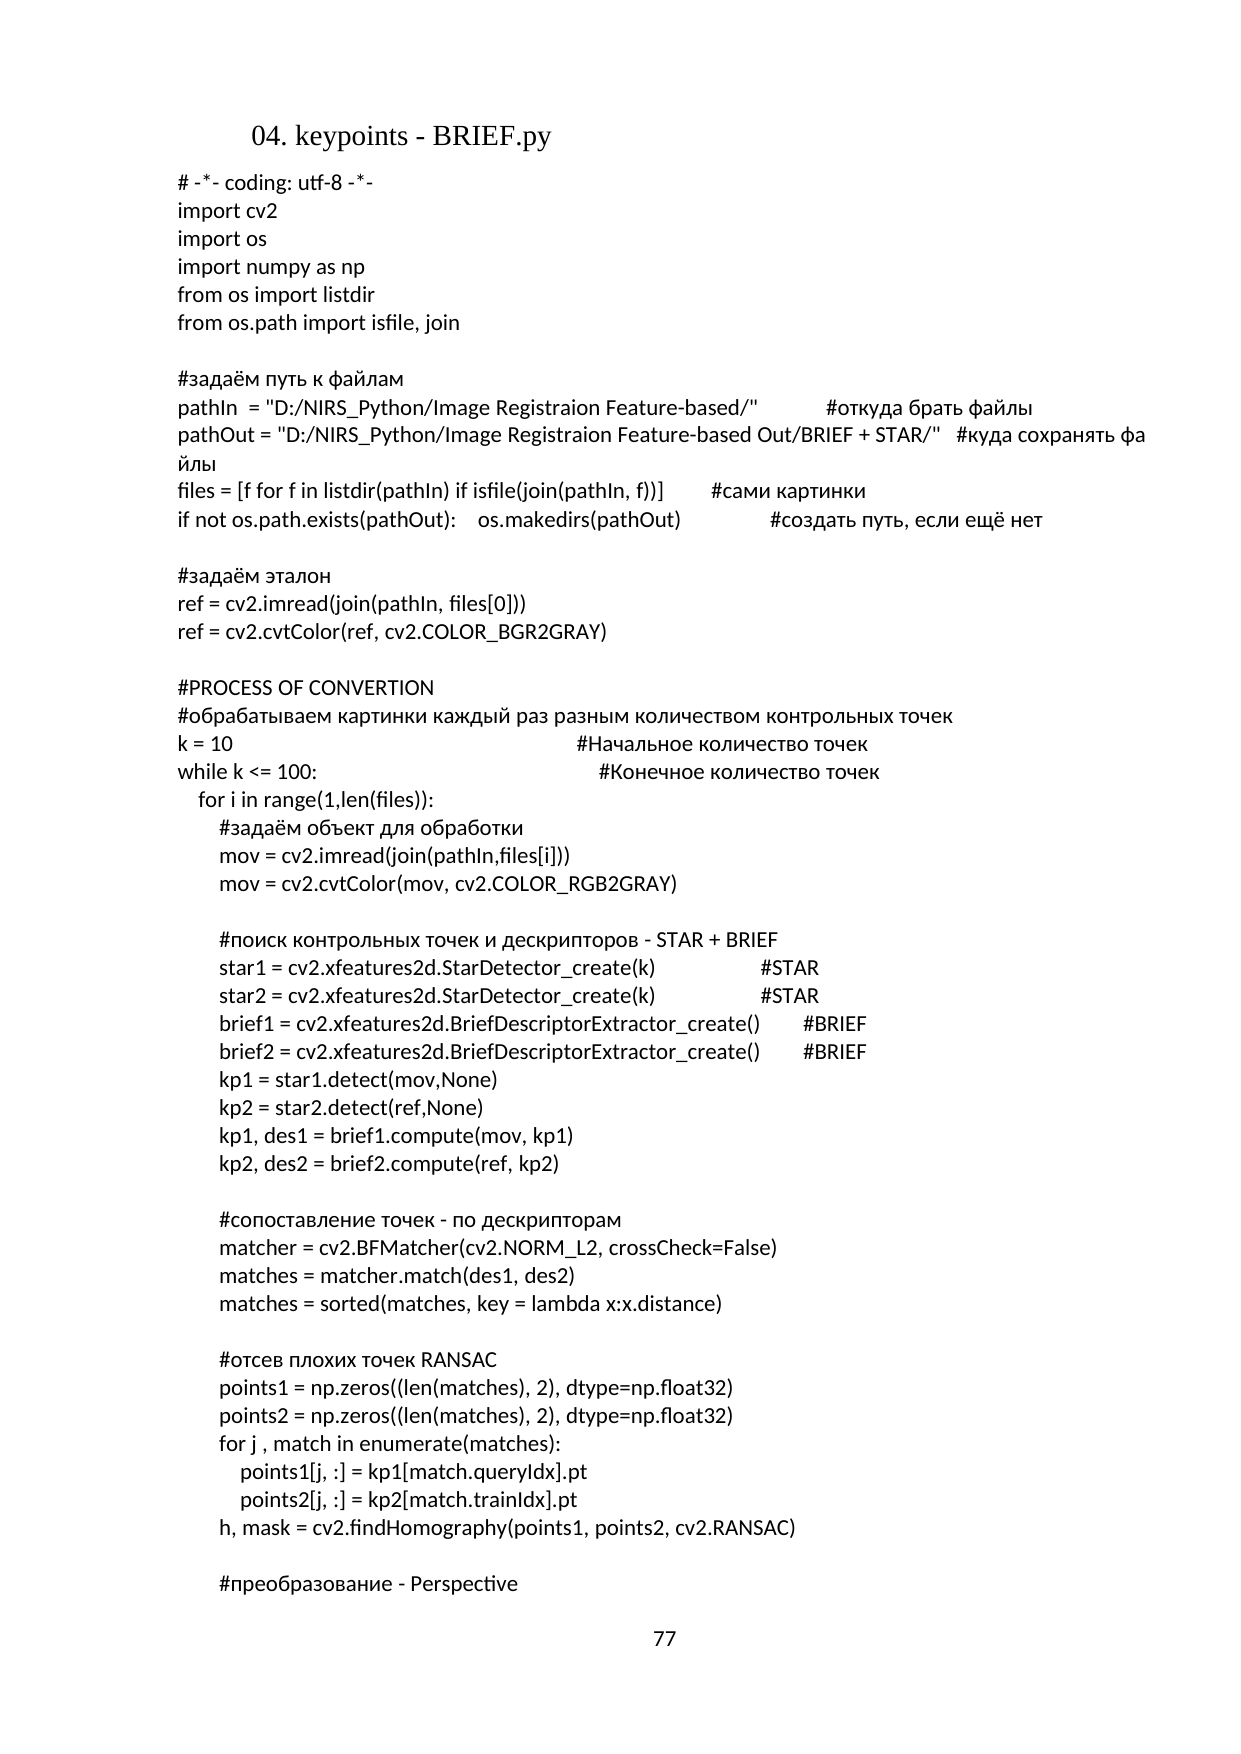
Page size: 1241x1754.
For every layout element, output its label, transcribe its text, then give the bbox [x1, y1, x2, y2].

text pathIn = "D:/NIRS_Python/Image Registraion Feature-based/" #откуда брать файлы [177, 393, 1152, 421]
text matcher = cv2.BFMatcher(cv2.NORM_L2, crossCheck=False) [177, 1233, 1152, 1261]
text brief1 = cv2.xfeatures2d.BriefDescriptorExtractor_create() #BRIEF [177, 1009, 1152, 1037]
text files = [f for f in listdir(pathIn) if isfile(join(pathIn, f))] #сами картинки [177, 477, 1152, 505]
text #обрабатываем картинки каждый раз разным количеством контрольных точек [177, 701, 1152, 729]
text kp1 = star1.detect(mov,None) [177, 1065, 1152, 1093]
text star2 = cv2.xfeatures2d.StarDetector_create(k) #STAR [177, 981, 1152, 1009]
text #PROCESS OF CONVERTION [177, 673, 1152, 701]
text if not os.path.exists(pathOut): os.makedirs(pathOut) #создать путь, если ещё нет [177, 505, 1152, 533]
text #отсев плохих точек RANSAC [177, 1345, 1152, 1373]
text while k <= 100: #Конечное количество точек [177, 757, 1152, 785]
text points2[j, :] = kp2[match.trainIdx].pt [177, 1485, 1152, 1513]
text import numpy as np [177, 252, 1152, 281]
text import cv2 [177, 196, 1152, 224]
text #сопоставление точек - по дескрипторам [177, 1205, 1152, 1233]
text from os import listdir [177, 281, 1152, 308]
text points1 = np.zeros((len(matches), 2), dtype=np.float32) [177, 1373, 1152, 1401]
text kp1, des1 = brief1.compute(mov, kp1) [177, 1121, 1152, 1149]
text matches = sorted(matches, key = lambda x:x.distance) [177, 1289, 1152, 1317]
text points1[j, :] = kp1[match.queryIdx].pt [177, 1457, 1152, 1485]
text points2 = np.zeros((len(matches), 2), dtype=np.float32) [177, 1401, 1152, 1429]
text kp2 = star2.detect(ref,None) [177, 1093, 1152, 1121]
text #задаём путь к файлам [177, 364, 1152, 393]
text matches = matcher.match(des1, des2) [177, 1261, 1152, 1289]
text brief2 = cv2.xfeatures2d.BriefDescriptorExtractor_create() #BRIEF [177, 1037, 1152, 1065]
text ref = cv2.cvtColor(ref, cv2.COLOR_BGR2GRAY) [177, 617, 1152, 645]
text #задаём эталон [177, 561, 1152, 589]
text from os.path import isfile, join [177, 308, 1152, 337]
text mov = cv2.imread(join(pathIn,files[i])) [177, 841, 1152, 869]
text mov = cv2.cvtColor(mov, cv2.COLOR_RGB2GRAY) [177, 869, 1152, 897]
text #задаём объект для обработки [177, 813, 1152, 841]
text 04. keypoints - BRIEF.py [177, 118, 1152, 152]
text for j , match in enumerate(matches): [177, 1429, 1152, 1457]
text import os [177, 224, 1152, 252]
text kp2, des2 = brief2.compute(ref, kp2) [177, 1149, 1152, 1177]
text k = 10 #Начальное количество точек [177, 729, 1152, 757]
text ref = cv2.imread(join(pathIn, files[0])) [177, 589, 1152, 617]
text star1 = cv2.xfeatures2d.StarDetector_create(k) #STAR [177, 953, 1152, 981]
text for i in range(1,len(files)): [177, 785, 1152, 813]
text # -*- coding: utf-8 -*- [177, 168, 1152, 196]
text #поиск контрольных точек и дескрипторов - STAR + BRIEF [177, 925, 1152, 953]
text pathOut = "D:/NIRS_Python/Image Registraion Feature-based Out/BRIEF + STAR/" #куда сохранять файлы [177, 421, 1152, 477]
text h, mask = cv2.findHomography(points1, points2, cv2.RANSAC) [177, 1513, 1152, 1541]
text #преобразование - Perspective [177, 1569, 1152, 1597]
